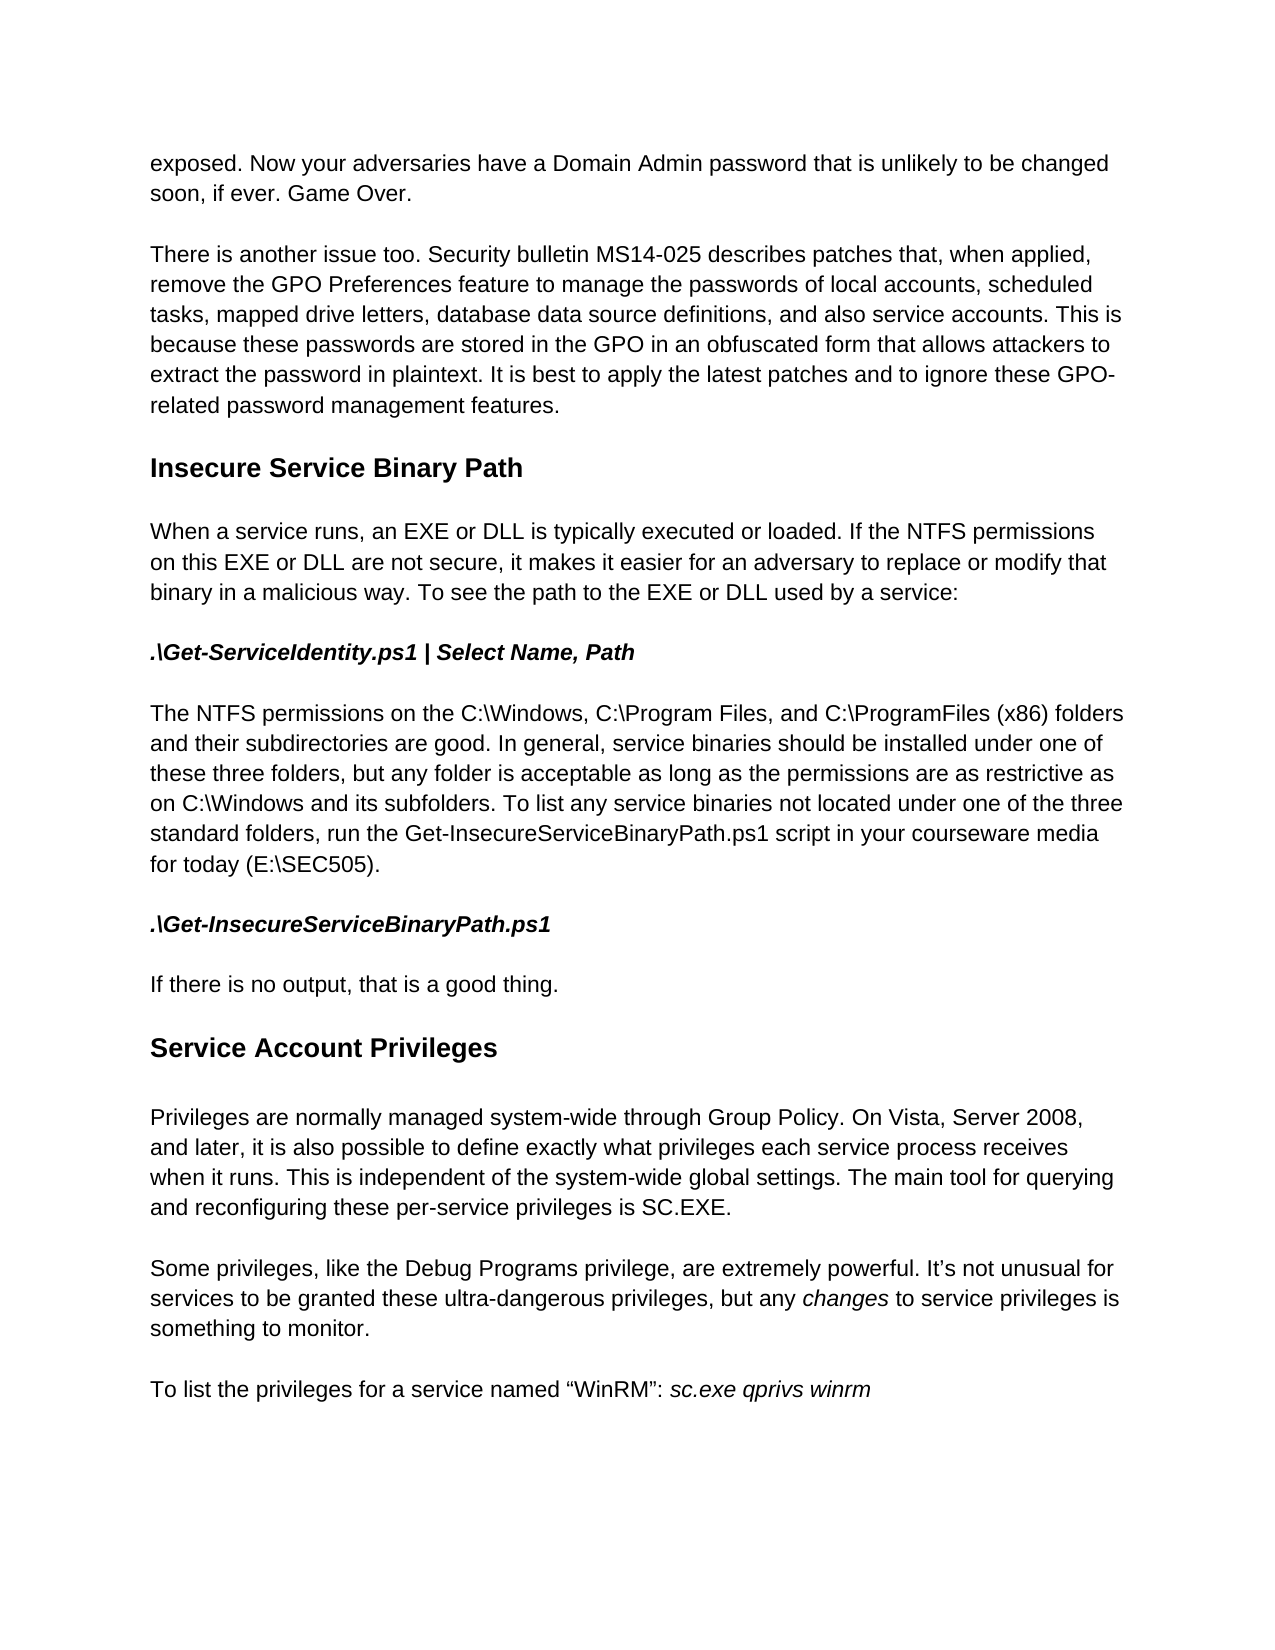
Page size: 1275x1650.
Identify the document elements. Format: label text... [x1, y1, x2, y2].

text Insecure Service Binary Path [150, 452, 1125, 483]
text There is another issue too. Security bulletin MS14-025 describes patches that, when applied, remove the GPO Preferences feature to manage the passwords of local accounts, scheduled tasks, mapped drive letters, database data source definitions, and also service accounts. This is because these passwords are stored in the GPO in an obfuscated form that allows attackers to extract the password in plaintext. It is best to apply the latest patches and to ignore these GPO-related password management features. [150, 241, 1125, 418]
text If there is no output, that is a good thing. [150, 971, 1125, 998]
text To list the privileges for a service named “WinRM”: sc.exe qprivs winrm [150, 1376, 1125, 1402]
text .\Get-ServiceIdentity.ps1 | Select Name, Path [150, 639, 1125, 665]
text Some privileges, like the Debug Programs privilege, are extremely powerful. It’s not unusual for services to be granted these ultra-dangerous privileges, but any changes to service privileges is something to monitor. [150, 1255, 1125, 1341]
text The NTFS permissions on the C:\Windows, C:\Program Files, and C:\ProgramFiles (x86) folders and their subdirectories are good. In general, service binaries should be installed under one of these three folders, but any folder is acceptable as long as the permissions are as restrictive as on C:\Windows and its subfolders. To list any service binaries not located under one of the three standard folders, run the Get-InsecureServiceBinaryPath.ps1 script in your courseware media for today (E:\SEC505). [150, 699, 1125, 877]
text Privileges are normally managed system-wide through Group Policy. On Vista, Server 2008, and later, it is also possible to define exactly what privileges each service process receives when it runs. This is independent of the system-wide global settings. The main tool for querying and reconfiguring these per-service privileges is SC.EXE. [150, 1104, 1125, 1221]
text When a service runs, an EXE or DLL is typically executed or loaded. If the NTFS permissions on this EXE or DLL are not secure, it makes it easier for an adversary to replace or modify that binary in a malicious way. To see the path to the EXE or DLL used by a service: [150, 518, 1125, 605]
text Service Account Privileges [150, 1032, 1125, 1063]
text .\Get-InsecureServiceBinaryPath.ps1 [150, 911, 1125, 937]
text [150, 150, 1125, 207]
